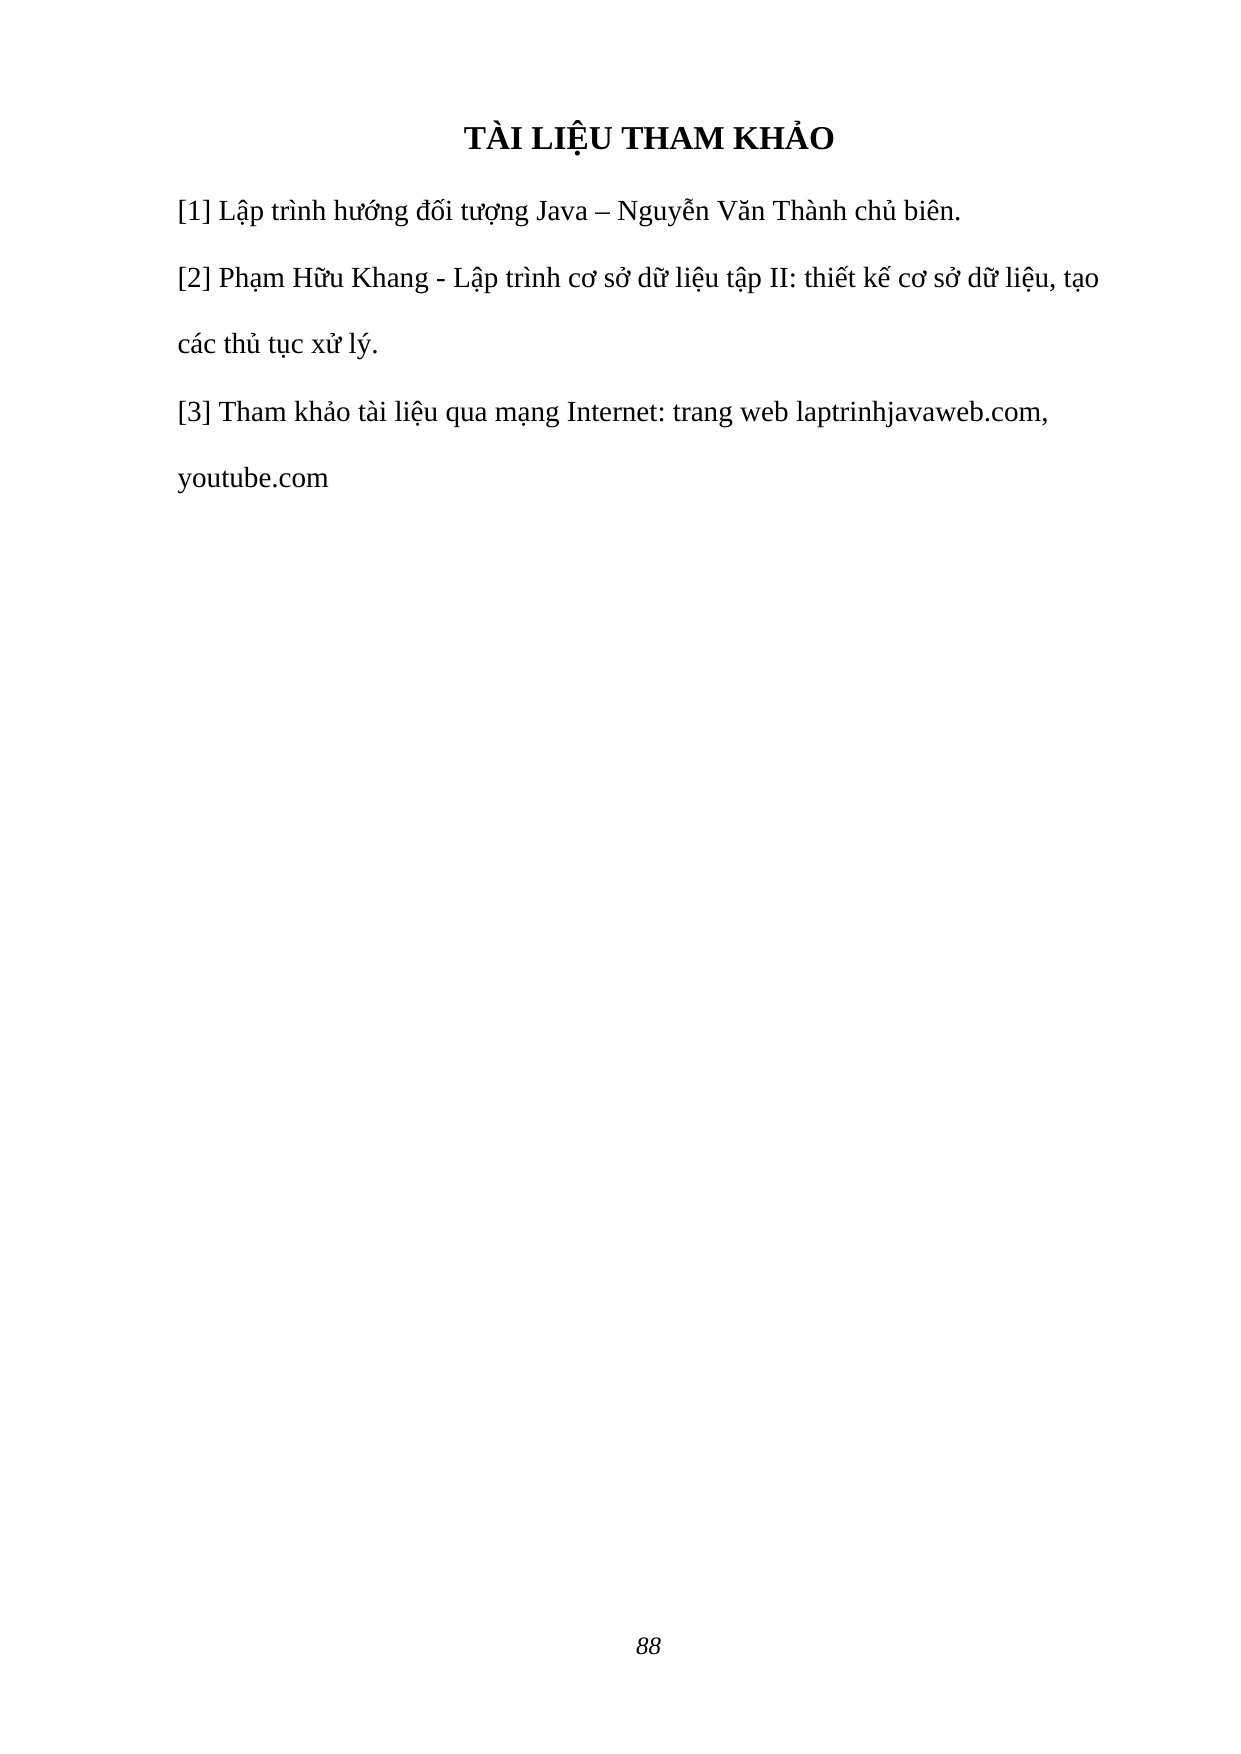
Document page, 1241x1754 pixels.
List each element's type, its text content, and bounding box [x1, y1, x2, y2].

text [2] Phạm Hữu Khang - Lập trình cơ sở dữ liệu tập II: thiết kế cơ sở dữ liệu, tạo [177, 260, 1122, 293]
text TÀI LIỆU THAM KHẢO [177, 118, 1122, 157]
text [1] Lập trình hướng đối tượng Java – Nguyễn Văn Thành chủ biên. [177, 193, 1122, 226]
text các thủ tục xử lý. [177, 327, 1122, 360]
text youtube.com [177, 461, 1122, 494]
text [3] Tham khảo tài liệu qua mạng Internet: trang web laptrinhjavaweb.com, [177, 394, 1122, 427]
